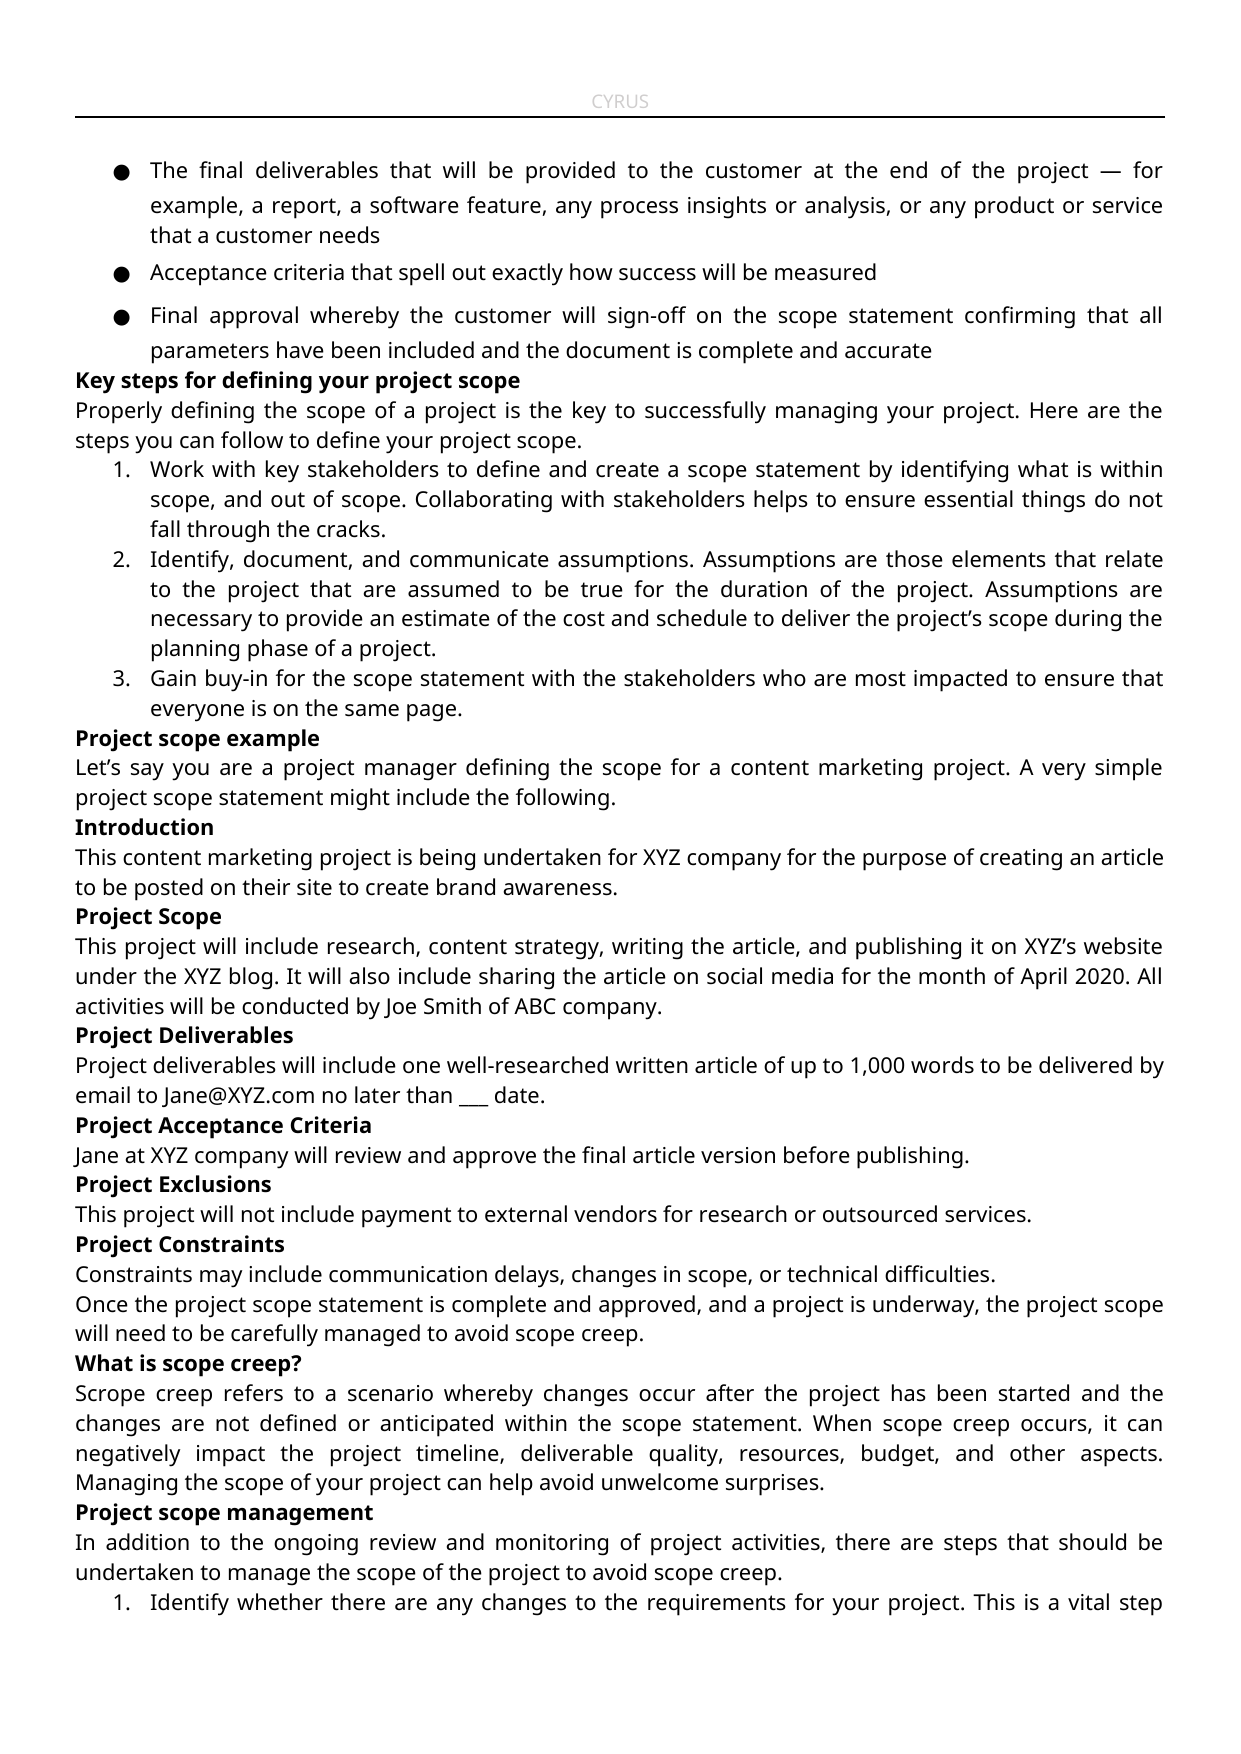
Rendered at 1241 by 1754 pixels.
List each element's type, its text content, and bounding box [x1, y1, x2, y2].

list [112, 1587, 1165, 1616]
text Once the project scope statement is complete and approved, and a project is underway, the project scope will need to be carefully managed to avoid scope creep. [75, 1289, 1165, 1348]
list Identify, document, and communicate assumptions. Assumptions are those elements that relate to the project that are assumed to be true for the duration of the project. Assumptions are necessary to provide an estimate of the cost and schedule to deliver the project’s scope during the planning phase of a project. [112, 544, 1165, 663]
text Project scope management [75, 1497, 1165, 1527]
list The final deliverables that will be provided to the customer at the end of the project — for example, a report, a software feature, any process insights or analysis, or any product or service that a customer needs [112, 148, 1165, 250]
list Gain buy-in for the scope statement with the stakeholders who are most impacted to ensure that everyone is on the same page. [112, 663, 1165, 723]
text Project Constraints [75, 1229, 1165, 1259]
text Project scope example [75, 723, 1165, 752]
text In addition to the ongoing review and monitoring of project activities, there are steps that should be undertaken to manage the scope of the project to avoid scope creep. [75, 1527, 1165, 1587]
text Jane at XYZ company will review and approve the final article version before publishing. [75, 1140, 1165, 1169]
text This content marketing project is being undertaken for XYZ company for the purpose of creating an article to be posted on their site to create brand awareness. [75, 842, 1165, 901]
text Project deliverables will include one well-researched written article of up to 1,000 words to be delivered by email to Jane@XYZ.com no later than ___ date. [75, 1050, 1165, 1110]
text Project Exclusions [75, 1169, 1165, 1199]
list Final approval whereby the customer will sign-off on the scope statement confirming that all parameters have been included and the document is complete and accurate [112, 293, 1165, 365]
text This project will not include payment to external vendors for research or outsourced services. [75, 1199, 1165, 1229]
text Let’s say you are a project manager defining the scope for a content marketing project. A very simple project scope statement might include the following. [75, 752, 1165, 812]
text What is scope creep? [75, 1348, 1165, 1378]
text Project Scope [75, 901, 1165, 931]
text Properly defining the scope of a project is the key to successfully managing your project. Here are the steps you can follow to define your project scope. [75, 395, 1165, 454]
text Scrope creep refers to a scenario whereby changes occur after the project has been started and the changes are not defined or anticipated within the scope statement. When scope creep occurs, it can negatively impact the project timeline, deliverable quality, resources, budget, and other aspects. Managing the scope of your project can help avoid unwelcome surprises. [75, 1378, 1165, 1497]
text Constraints may include communication delays, changes in scope, or technical difficulties. [75, 1259, 1165, 1289]
list Acceptance criteria that spell out exactly how success will be measured [112, 250, 1165, 293]
list Work with key stakeholders to define and create a scope statement by identifying what is within scope, and out of scope. Collaborating with stakeholders helps to ensure essential things do not fall through the cracks. [112, 454, 1165, 544]
text Project Acceptance Criteria [75, 1110, 1165, 1140]
text Introduction [75, 812, 1165, 842]
text Project Deliverables [75, 1021, 1165, 1050]
text This project will include research, content strategy, writing the article, and publishing it on XYZ’s website under the XYZ blog. It will also include sharing the article on social media for the month of April 2020. All activities will be conducted by Joe Smith of ABC company. [75, 931, 1165, 1021]
text Key steps for defining your project scope [75, 365, 1165, 395]
